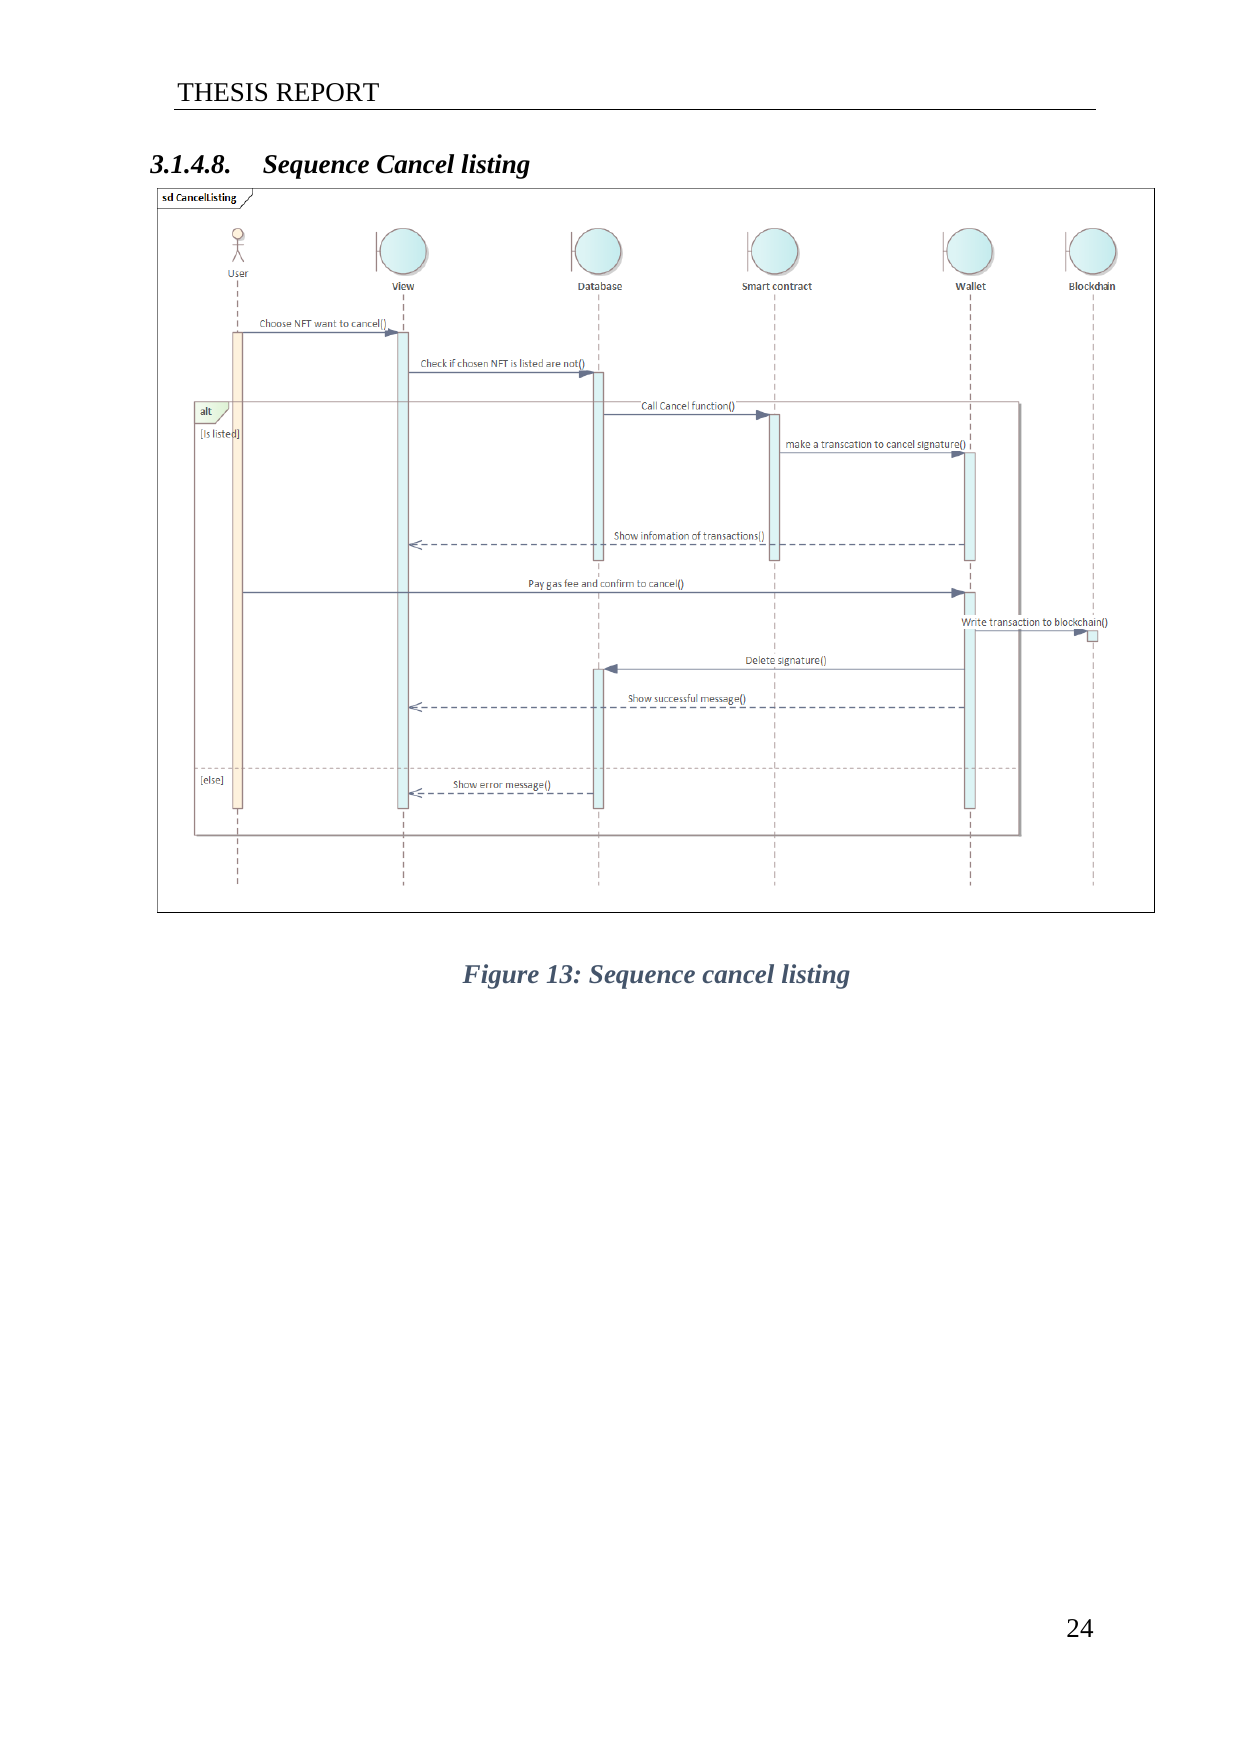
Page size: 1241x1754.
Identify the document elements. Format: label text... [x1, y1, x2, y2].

text Figure 13: Sequence cancel listing [150, 958, 1165, 989]
picture [150, 181, 1160, 918]
subtitle Sequence Cancel listing [150, 148, 1087, 179]
